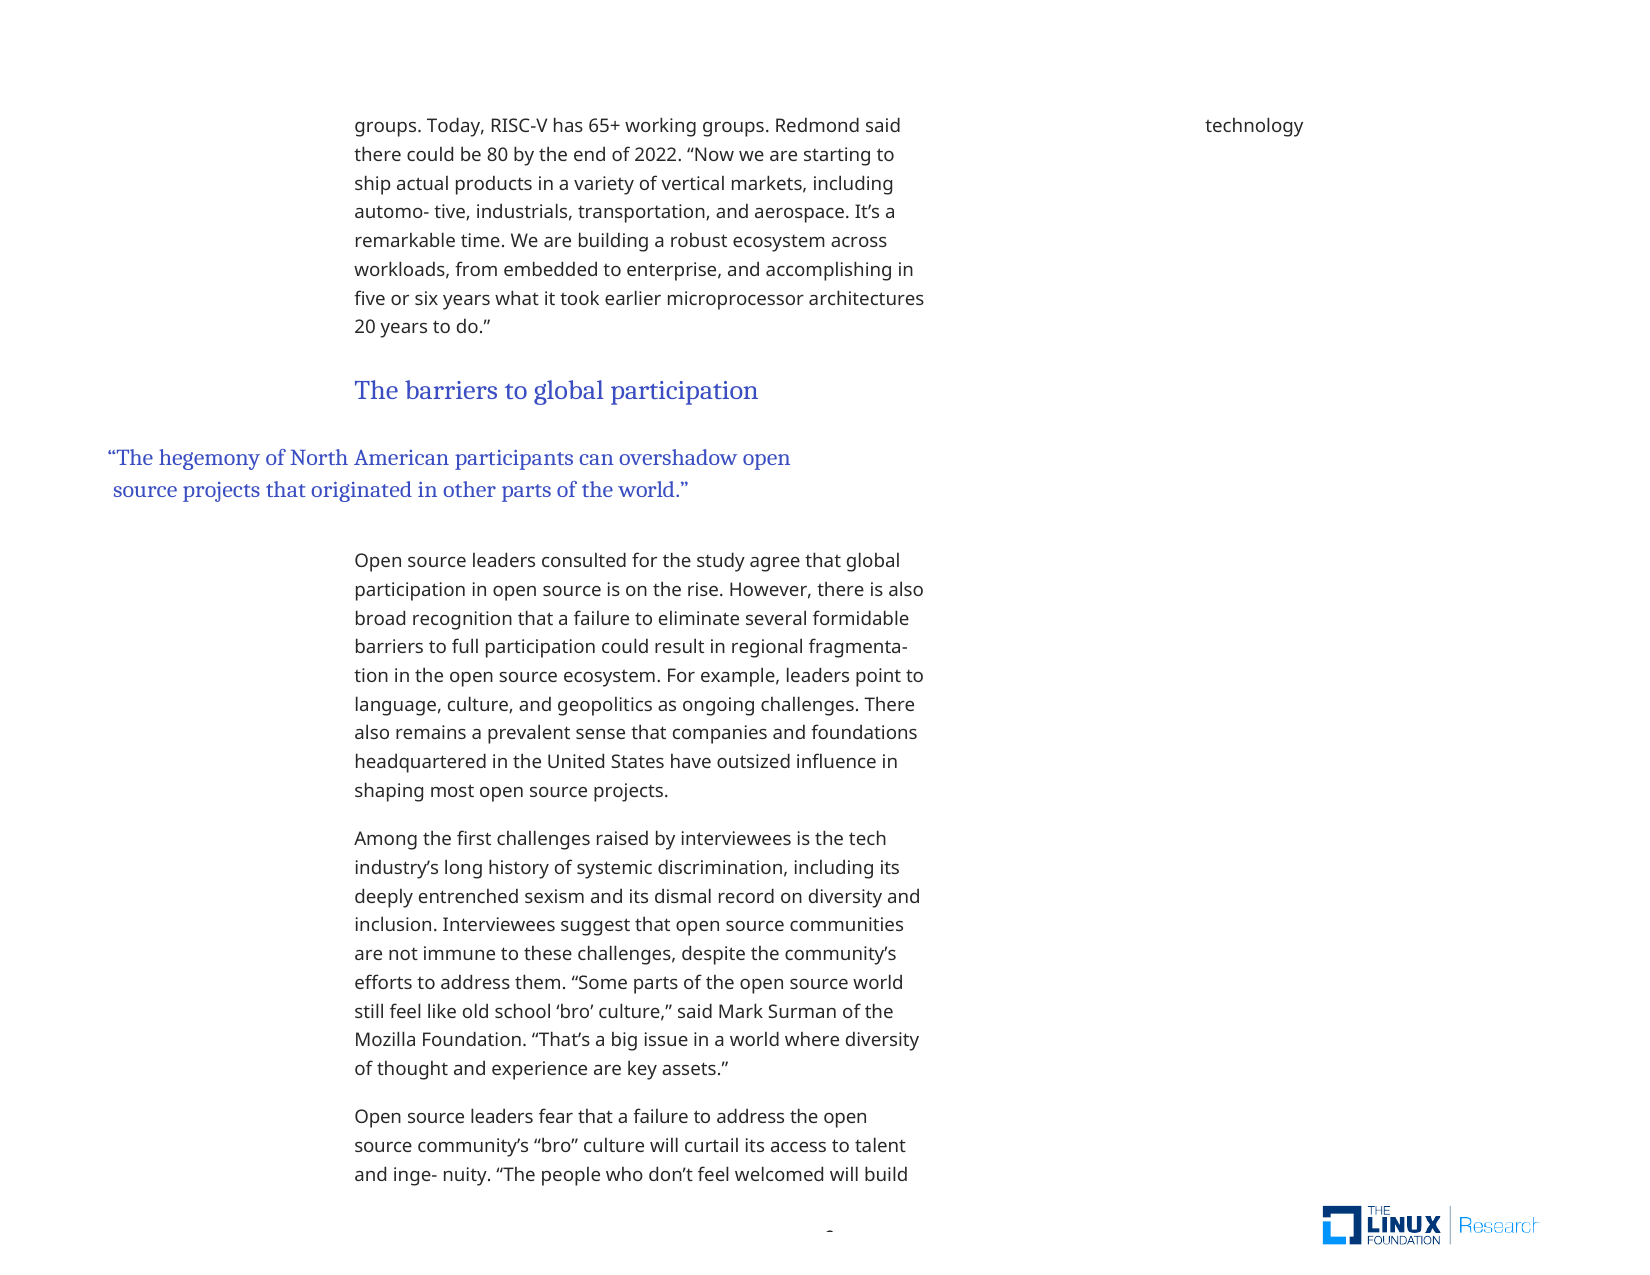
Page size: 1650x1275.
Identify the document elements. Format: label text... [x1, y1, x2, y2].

picture [1460, 1217, 1540, 1233]
picture [1407, 1216, 1441, 1233]
text Among the first challenges raised by interviewees is the tech industry’s long history of systemic discrimination, including its deeply entrenched sexism and its dismal record on diversity and inclusion. Interviewees suggest that open source communities are not immune to these challenges, despite the community’s efforts to address them. “Some parts of the open source world still feel like old school ‘bro’ culture,” said Mark Surman of the Mozilla Foundation. “That’s a big issue in a world where diversity of thought and experience are key assets.” [354, 825, 923, 1081]
subtitle The barriers to global participation [354, 375, 929, 406]
text Open source leaders consulted for the study agree that global participation in open source is on the rise. However, there is also broad recognition that a failure to eliminate several formidable barriers to full participation could result in regional fragmenta- tion in the open source ecosystem. For example, leaders point to language, culture, and geopolitics as ongoing challenges. There also remains a prevalent sense that companies and foundations headquartered in the United States have outsized influence in shaping most open source projects. [354, 547, 929, 803]
text groups. Today, RISC-V has 65+ working groups. Redmond said there could be 80 by the end of 2022. “Now we are starting to ship actual products in a variety of vertical markets, including automo- tive, industrials, transportation, and aerospace. It’s a remarkable time. We are building a robust ecosystem across workloads, from embedded to enterprise, and accomplishing in five or six years what it took earlier microprocessor architectures 20 years to do.” [354, 112, 929, 339]
subtitle “The hegemony of North American participants can overshadow open source projects that originated in other parts of the world.” [107, 445, 815, 503]
text Open source leaders fear that a failure to address the open source community’s “bro” culture will curtail its access to talent and inge- nuity. “The people who don’t feel welcomed will build technology [354, 1103, 929, 1186]
